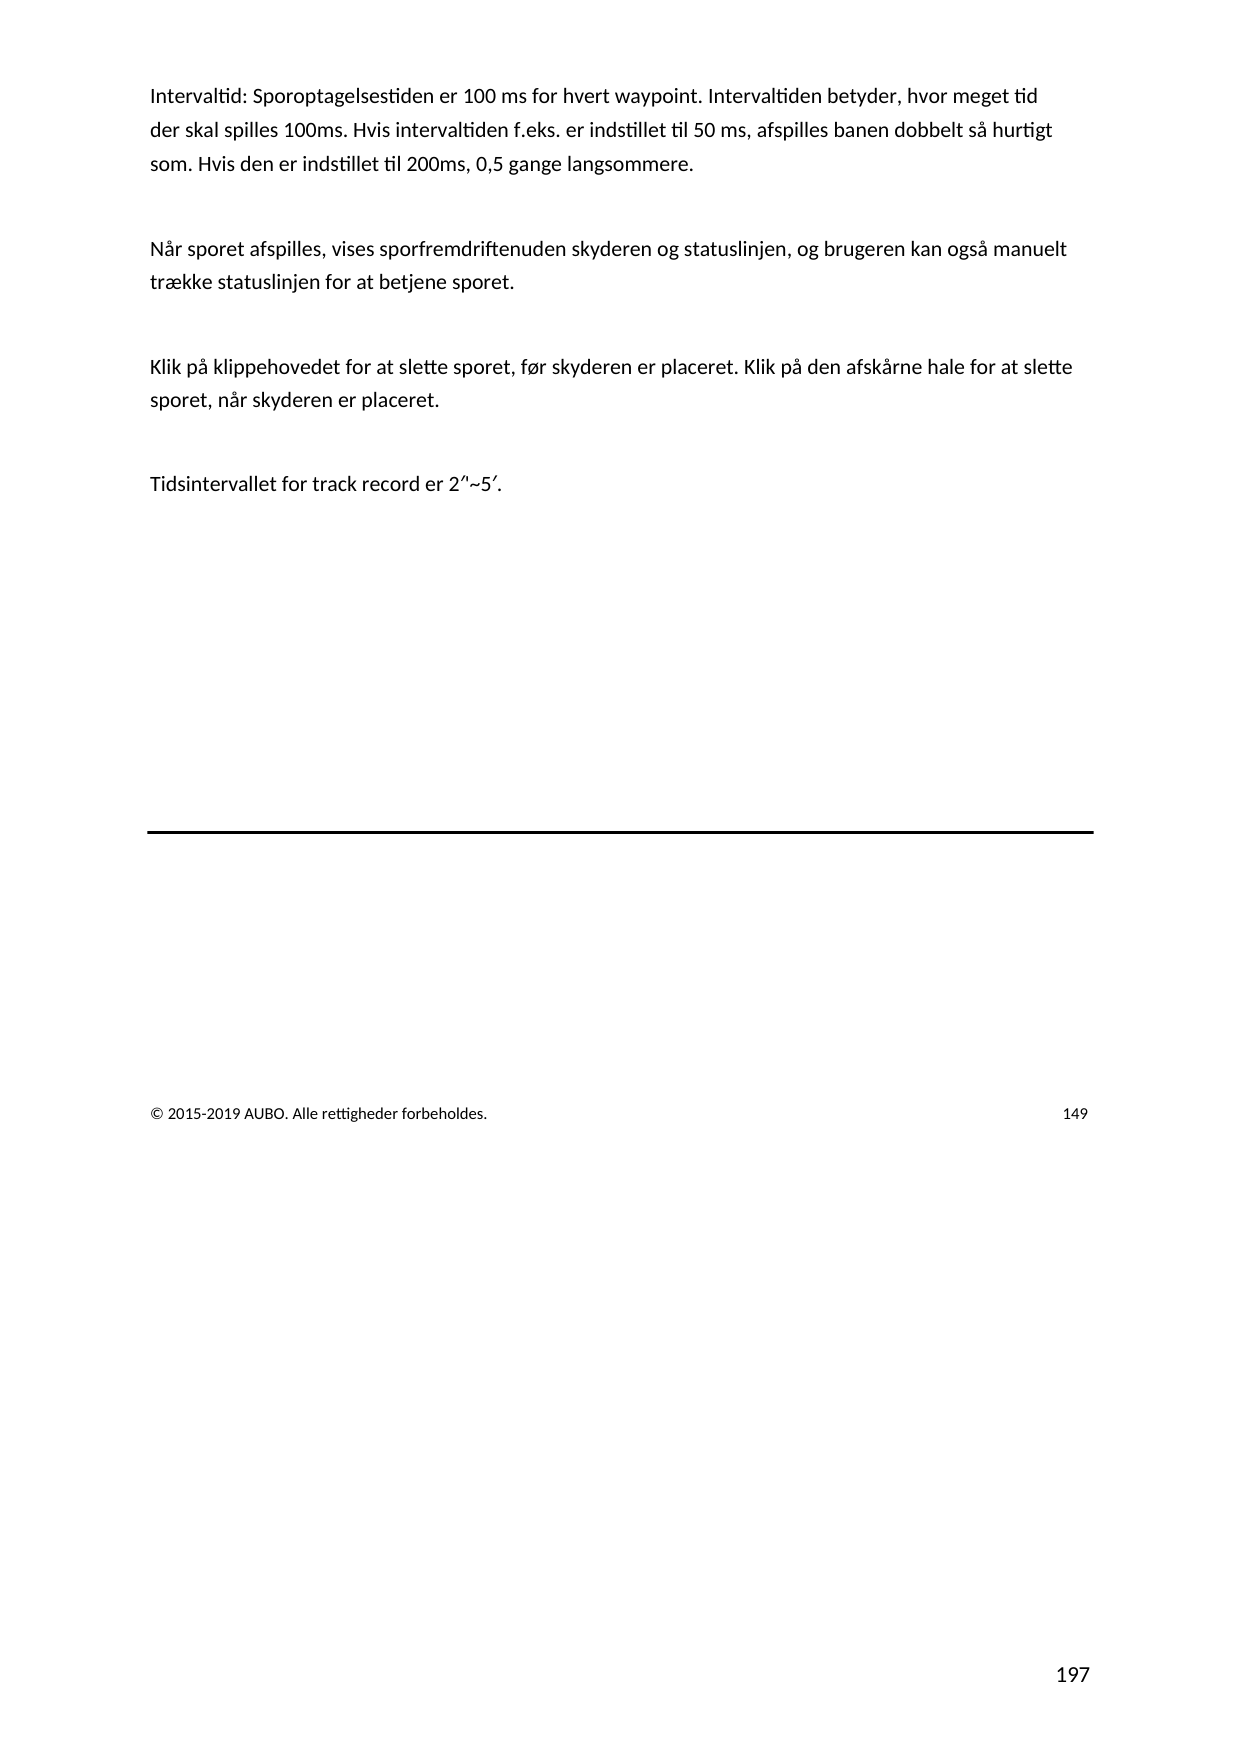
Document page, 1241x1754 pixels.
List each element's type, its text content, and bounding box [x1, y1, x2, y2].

text Tidsintervallet for track record er 2′'~5′. [150, 470, 1090, 497]
text Klik på klippehovedet for at slette sporet, før skyderen er placeret. Klik på den afskårne hale for at slette sporet, når skyderen er placeret. [150, 353, 1079, 413]
text © 2015-2019 AUBO. Alle rettigheder forbeholdes. 149 [150, 1103, 1090, 1123]
text Intervaltid: Sporoptagelsestiden er 100 ms for hvert waypoint. Intervaltiden betyder, hvor meget tid der skal spilles 100ms. Hvis intervaltiden f.eks. er indstillet til 50 ms, afspilles banen dobbelt så hurtigt som. Hvis den er indstillet til 200ms, 0,5 gange langsommere. [150, 83, 1062, 177]
text Når sporet afspilles, vises sporfremdriftenuden skyderen og statuslinjen, og brugeren kan også manuelt trække statuslinjen for at betjene sporet. [150, 235, 1075, 295]
